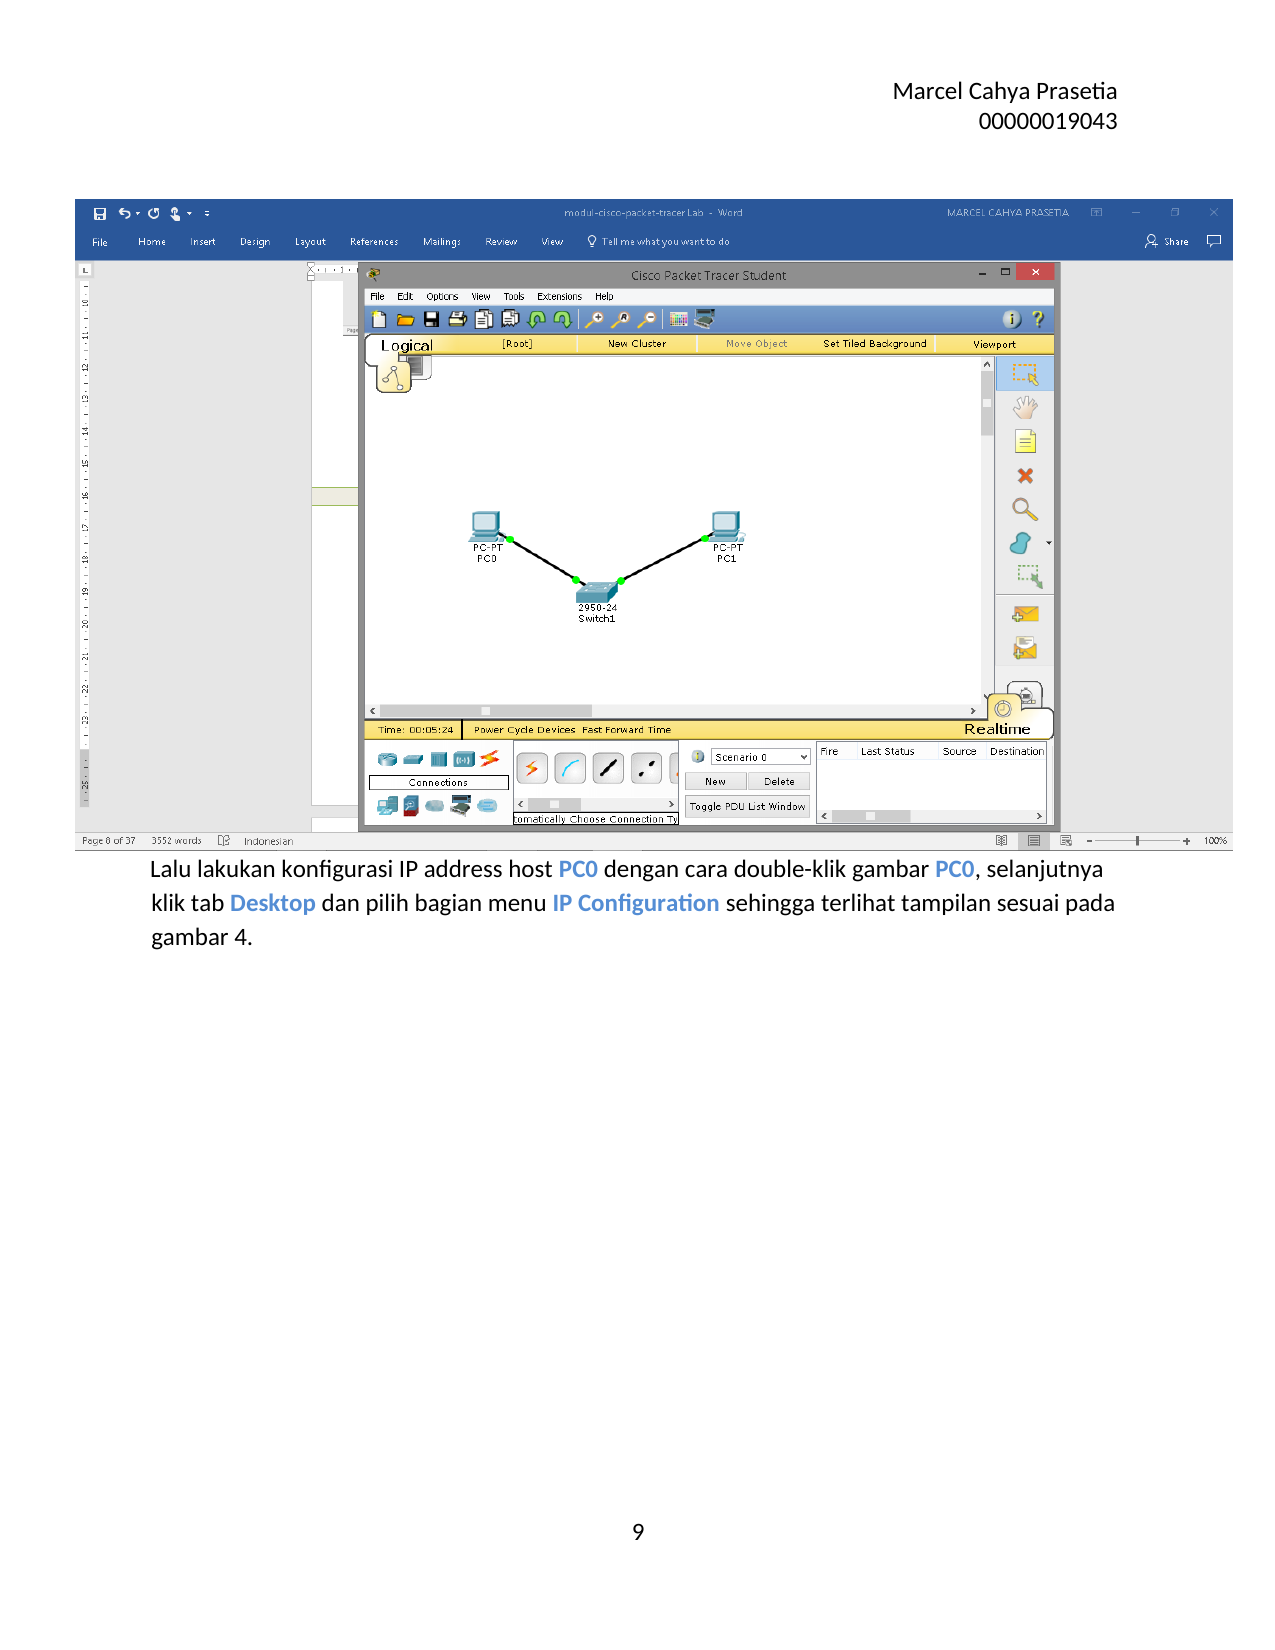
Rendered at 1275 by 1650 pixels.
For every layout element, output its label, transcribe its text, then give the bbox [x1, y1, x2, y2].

text Lalu lakukan konfigurasi IP address host PC0 dengan cara double-klik gambar PC0, selanjutnya klik tab Desktop dan pilih bagian menu IP Configuration sehingga terlihat tampilan sesuai pada gambar 4. [150, 853, 1125, 952]
picture [75, 199, 1233, 851]
